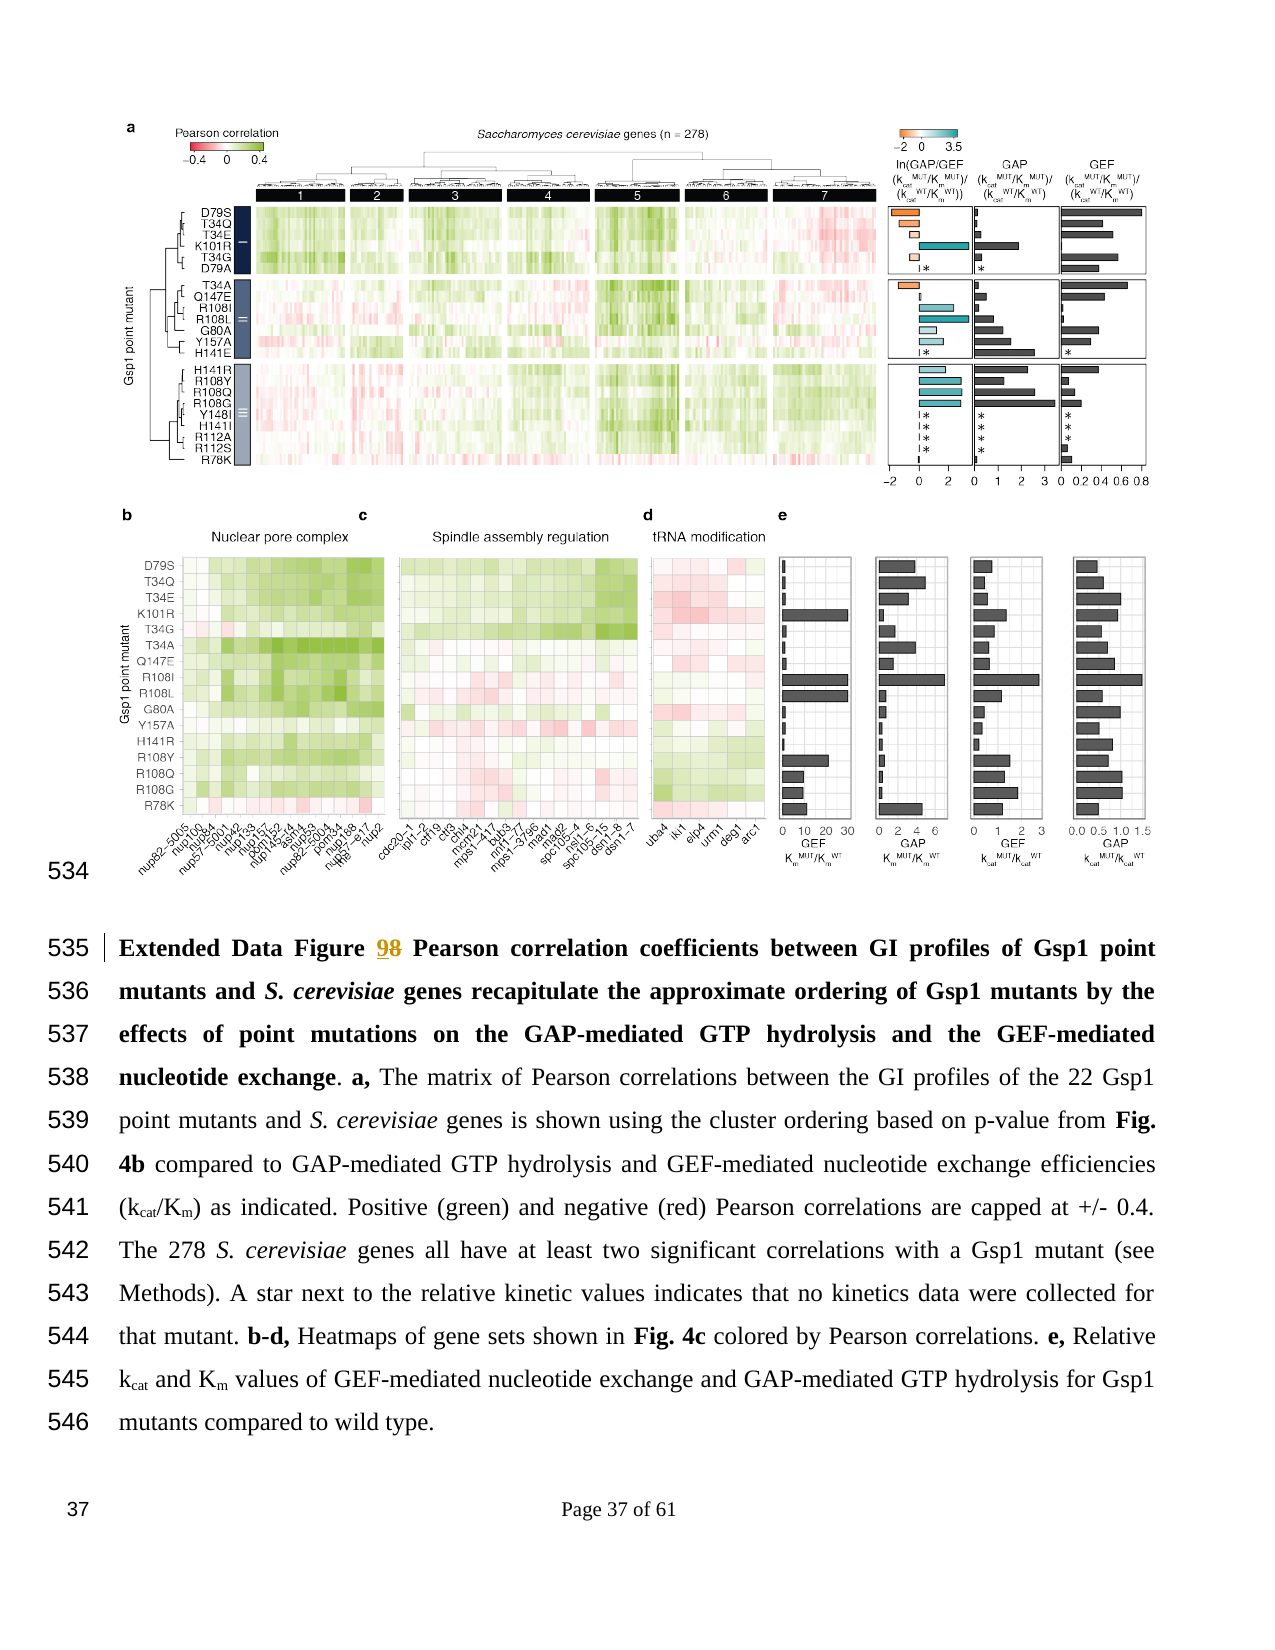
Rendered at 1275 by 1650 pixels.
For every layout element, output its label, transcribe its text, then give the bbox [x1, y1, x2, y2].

picture [118, 118, 1151, 880]
text Extended Data Figure Pearson correlation coefficients between GI profiles of Gsp1 point mutants and S. cerevisiae genes recapitulate the approximate ordering of Gsp1 mutants by the effects of point mutations on the GAP-mediated GTP hydrolysis and the GEF-mediated nucleotide exchange. a, The matrix of Pearson correlations between the GI profiles of the 22 Gsp1 point mutants and S. cerevisiae genes is shown using the cluster ordering based on p-value from Fig. 4b compared to GAP-mediated GTP hydrolysis and GEF-mediated nucleotide exchange efficiencies (kcat/Km) as indicated. Positive (green) and negative (red) Pearson correlations are capped at +/- 0.4. The 278 S. cerevisiae genes all have at least two significant correlations with a Gsp1 mutant (see Methods). A star next to the relative kinetic values indicates that no kinetics data were collected for that mutant. b-d, Heatmaps of gene sets shown in Fig. 4c colored by Pearson correlations. e, Relative kcat and Km values of GEF-mediated nucleotide exchange and GAP-mediated GTP hydrolysis for Gsp1 mutants compared to wild type. [119, 933, 1156, 1436]
